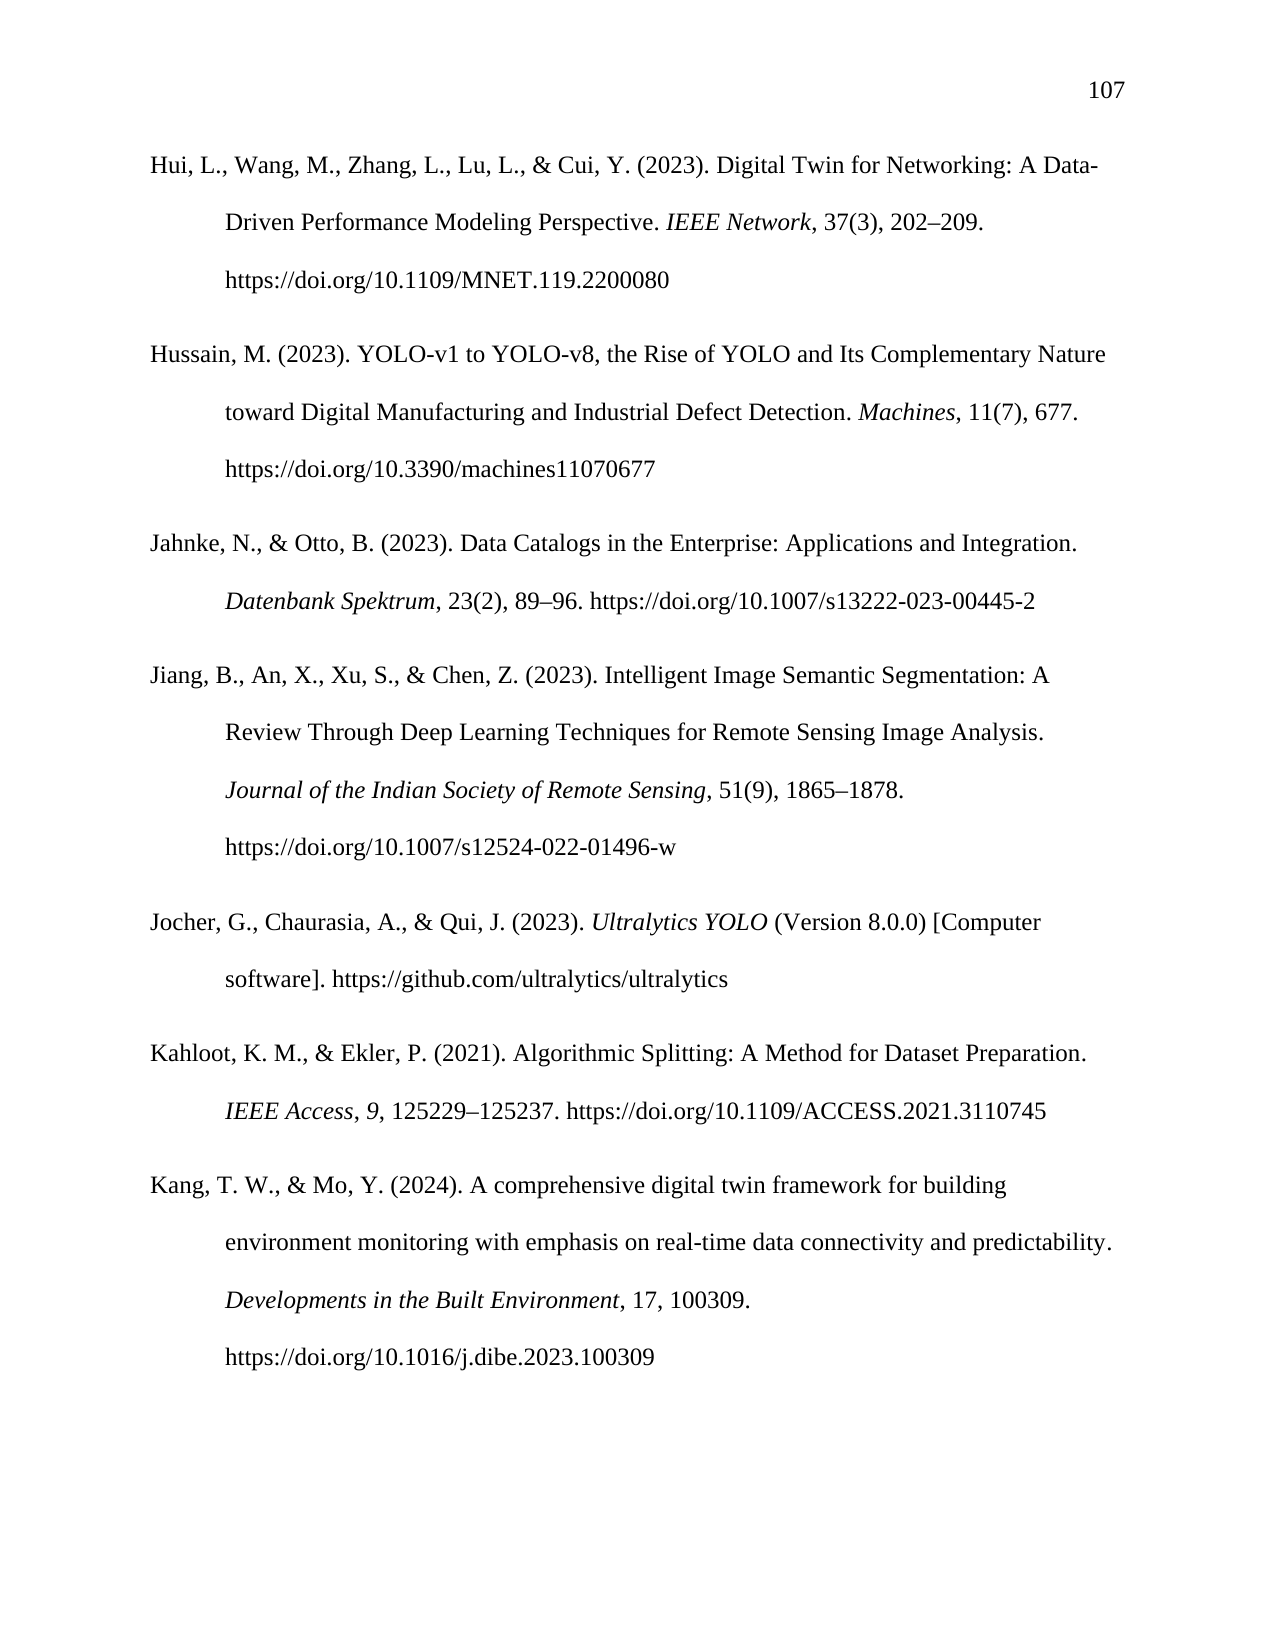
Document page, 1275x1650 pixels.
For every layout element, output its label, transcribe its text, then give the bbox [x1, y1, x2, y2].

text Hui, L., Wang, M., Zhang, L., Lu, L., & Cui, Y. (2023). Digital Twin for Networking: A Data-Driven Performance Modeling Perspective. IEEE Network, 37(3), 202–209. https://doi.org/10.1109/MNET.119.2200080 [150, 150, 1125, 294]
text Kang, T. W., & Mo, Y. (2024). A comprehensive digital twin framework for building environment monitoring with emphasis on real-time data connectivity and predictability. Developments in the Built Environment, 17, 100309. https://doi.org/10.1016/j.dibe.2023.100309 [150, 1170, 1125, 1371]
text Jahnke, N., & Otto, B. (2023). Data Catalogs in the Enterprise: Applications and Integration. Datenbank Spektrum, 23(2), 89–96. https://doi.org/10.1007/s13222-023-00445-2 [150, 528, 1125, 614]
text Hussain, M. (2023). YOLO-v1 to YOLO-v8, the Rise of YOLO and Its Complementary Nature toward Digital Manufacturing and Industrial Defect Detection. Machines, 11(7), 677. https://doi.org/10.3390/machines11070677 [150, 339, 1125, 483]
text Jiang, B., An, X., Xu, S., & Chen, Z. (2023). Intelligent Image Semantic Segmentation: A Review Through Deep Learning Techniques for Remote Sensing Image Analysis. Journal of the Indian Society of Remote Sensing, 51(9), 1865–1878. https://doi.org/10.1007/s12524-022-01496-w [150, 660, 1125, 861]
text Kahloot, K. M., & Ekler, P. (2021). Algorithmic Splitting: A Method for Dataset Preparation. IEEE Access, 9, 125229–125237. https://doi.org/10.1109/ACCESS.2021.3110745 [150, 1038, 1125, 1124]
text Jocher, G., Chaurasia, A., & Qui, J. (2023). Ultralytics YOLO (Version 8.0.0) [Computer software]. https://github.com/ultralytics/ultralytics [150, 907, 1125, 993]
